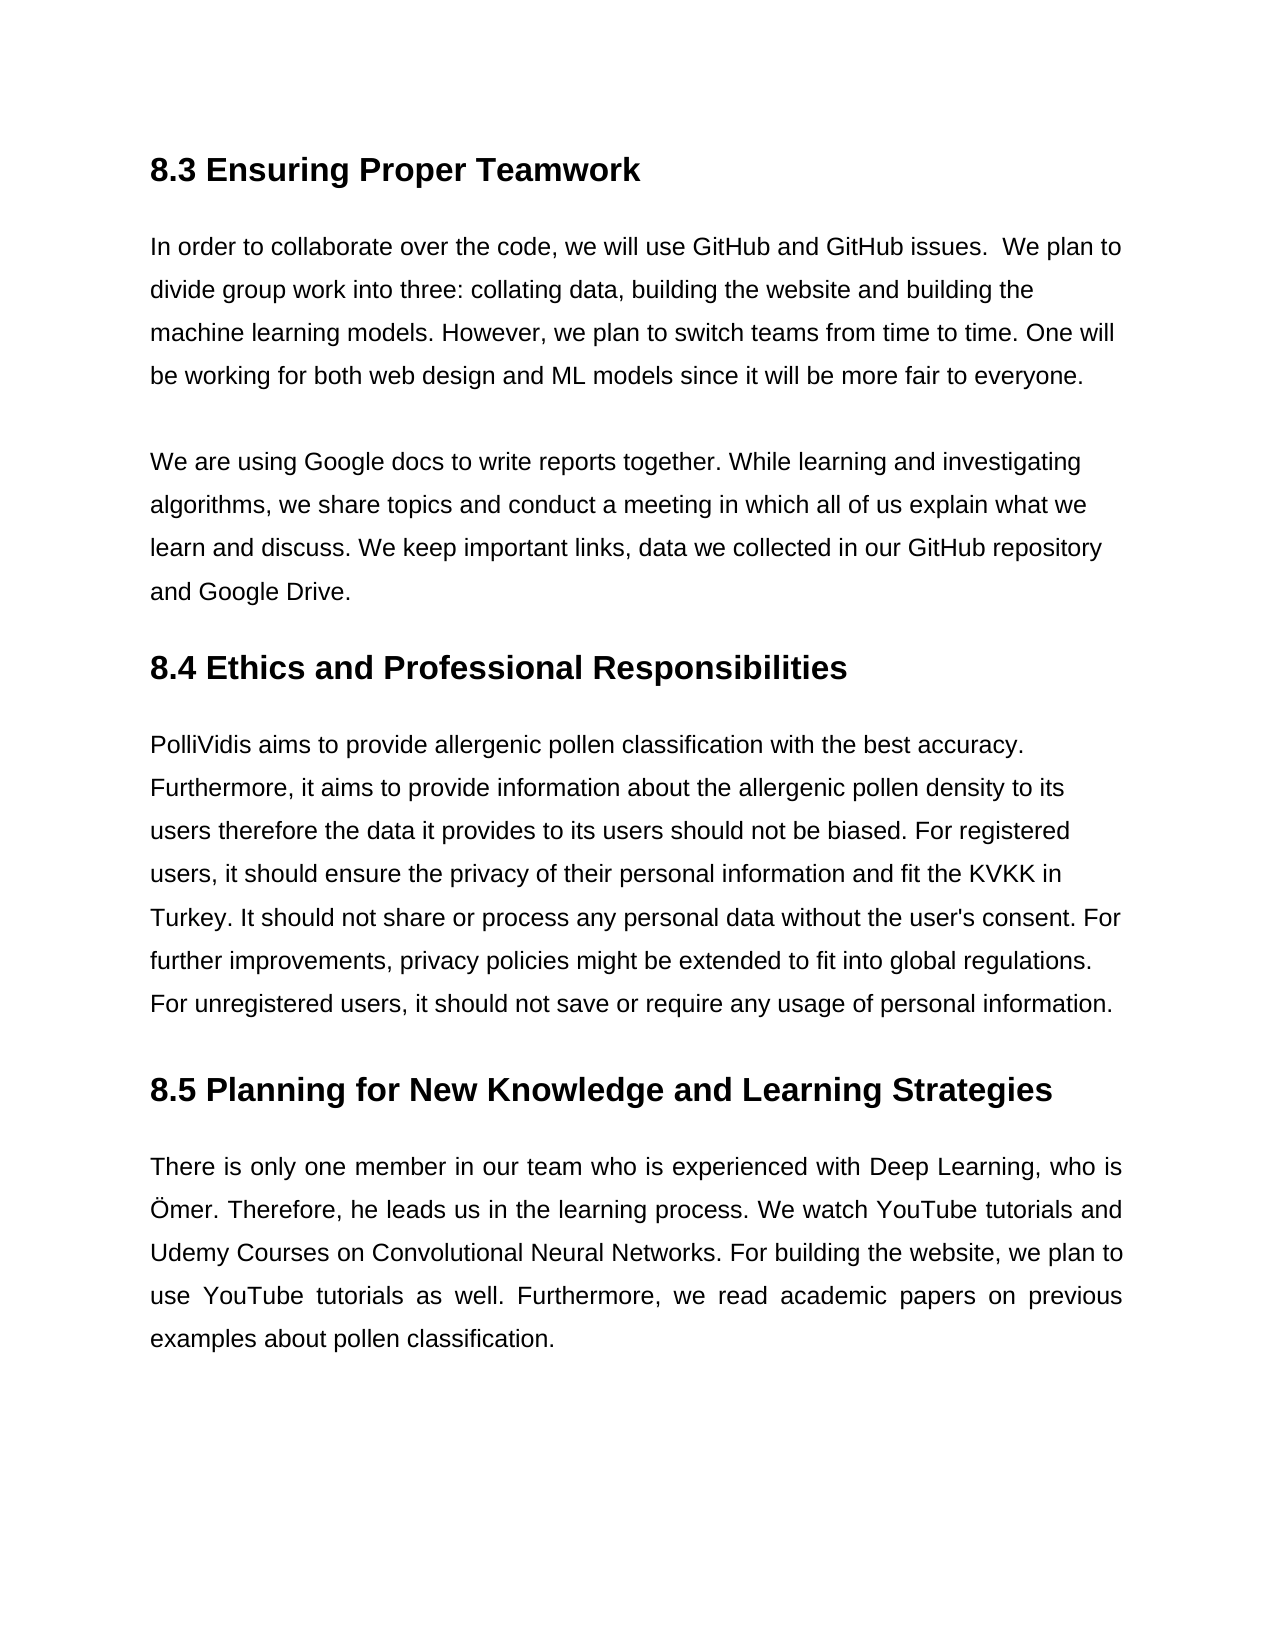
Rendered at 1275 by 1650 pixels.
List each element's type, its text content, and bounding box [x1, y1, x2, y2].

text There is only one member in our team who is experienced with Deep Learning, who is Ömer. Therefore, he leads us in the learning process. We watch YouTube tutorials and Udemy Courses on Convolutional Neural Networks. For building the website, we plan to use YouTube tutorials as well. Furthermore, we read academic papers on previous examples about pollen classification. [150, 1152, 1125, 1353]
text We are using Google docs to write reports together. While learning and investigating algorithms, we share topics and conduct a meeting in which all of us explain what we learn and discuss. We keep important links, data we collected in our GitHub repository and Google Drive. [150, 447, 1125, 605]
subtitle 8.4 Ethics and Professional Responsibilities [150, 648, 1125, 687]
text In order to collaborate over the code, we will use GitHub and GitHub issues. We plan to divide group work into three: collating data, building the website and building the machine learning models. However, we plan to switch teams from time to time. One will be working for both web design and ML models since it will be more fair to everyone. [150, 232, 1125, 390]
subtitle 8.5 Planning for New Knowledge and Learning Strategies [150, 1070, 1125, 1109]
text PolliVidis aims to provide allergenic pollen classification with the best accuracy. Furthermore, it aims to provide information about the allergenic pollen density to its users therefore the data it provides to its users should not be biased. For registered users, it should ensure the privacy of their personal information and fit the KVKK in Turkey. It should not share or process any personal data without the user's consent. For further improvements, privacy policies might be extended to fit into global regulations. For unregistered users, it should not save or require any usage of personal information. [150, 730, 1125, 1017]
subtitle 8.3 Ensuring Proper Teamwork [150, 150, 1125, 188]
